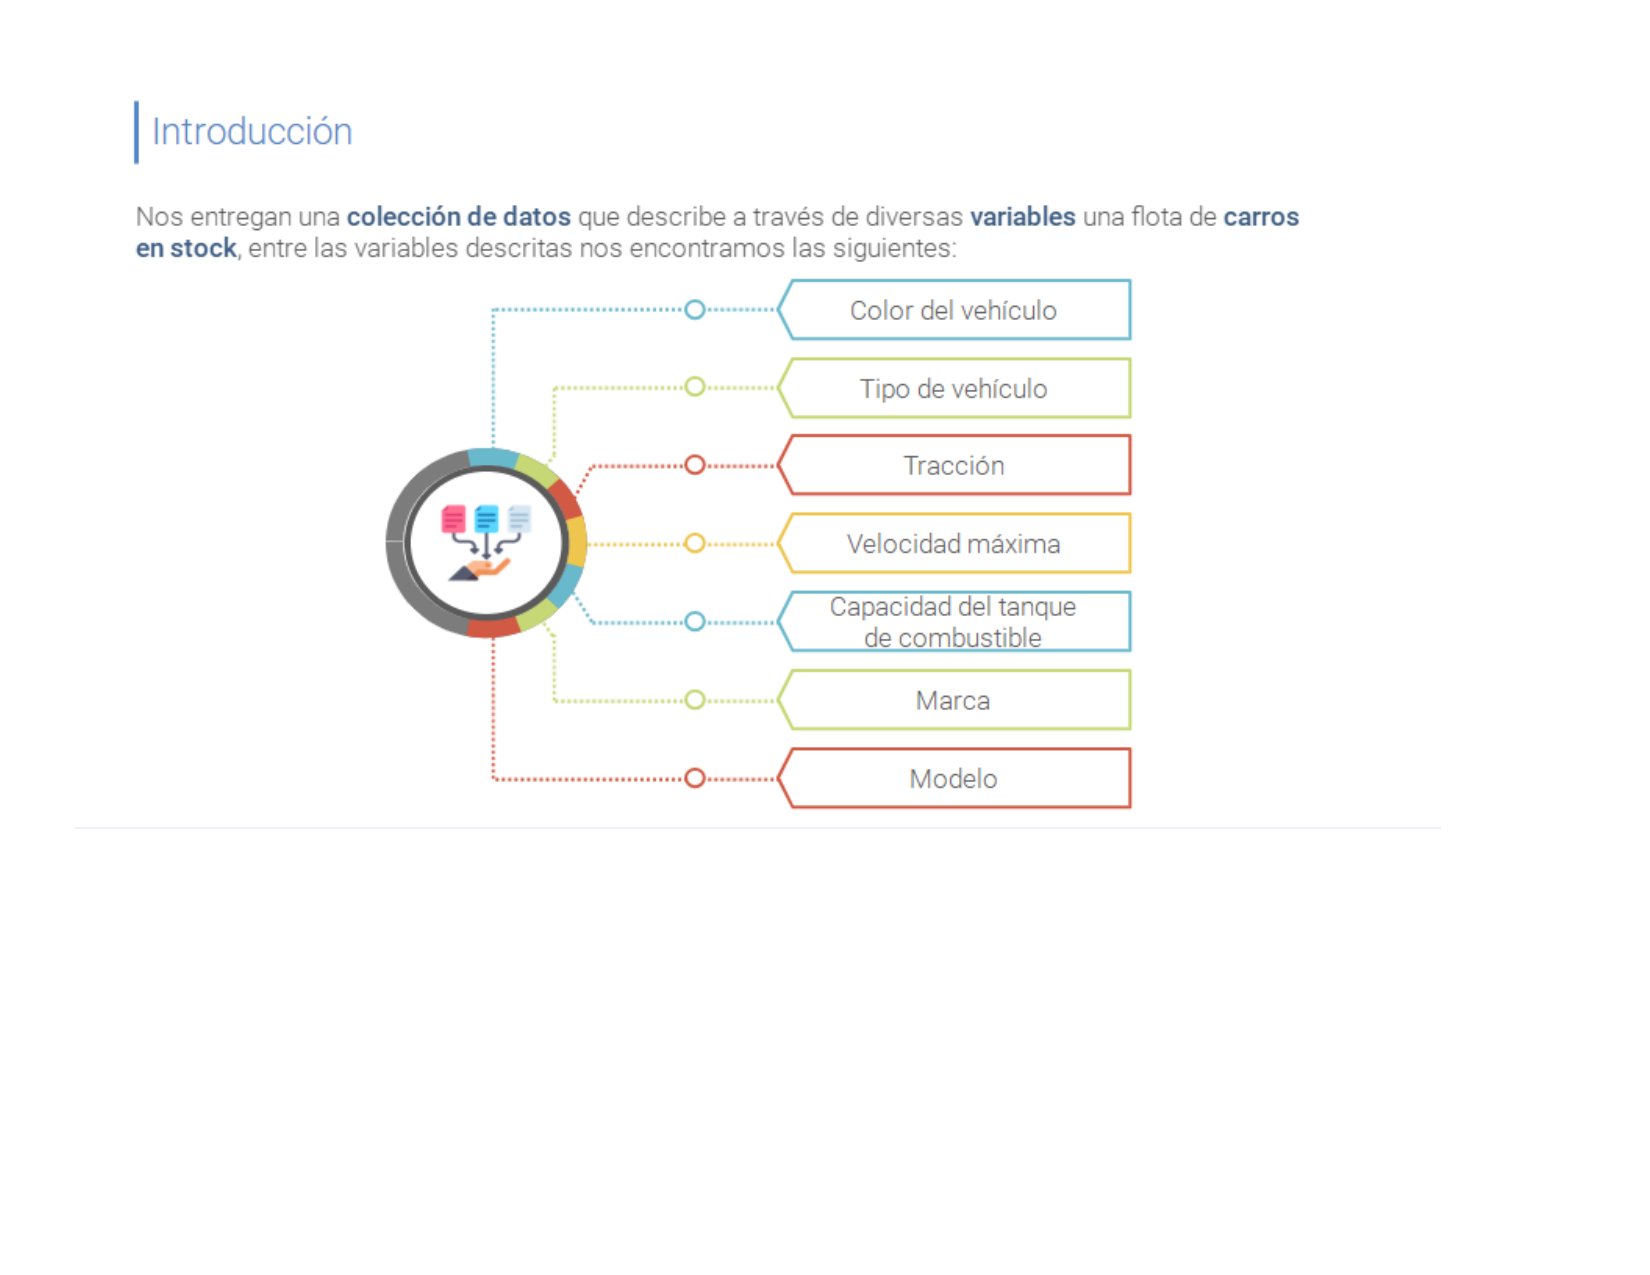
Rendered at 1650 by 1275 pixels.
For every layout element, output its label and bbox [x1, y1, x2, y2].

picture [75, 75, 1441, 829]
